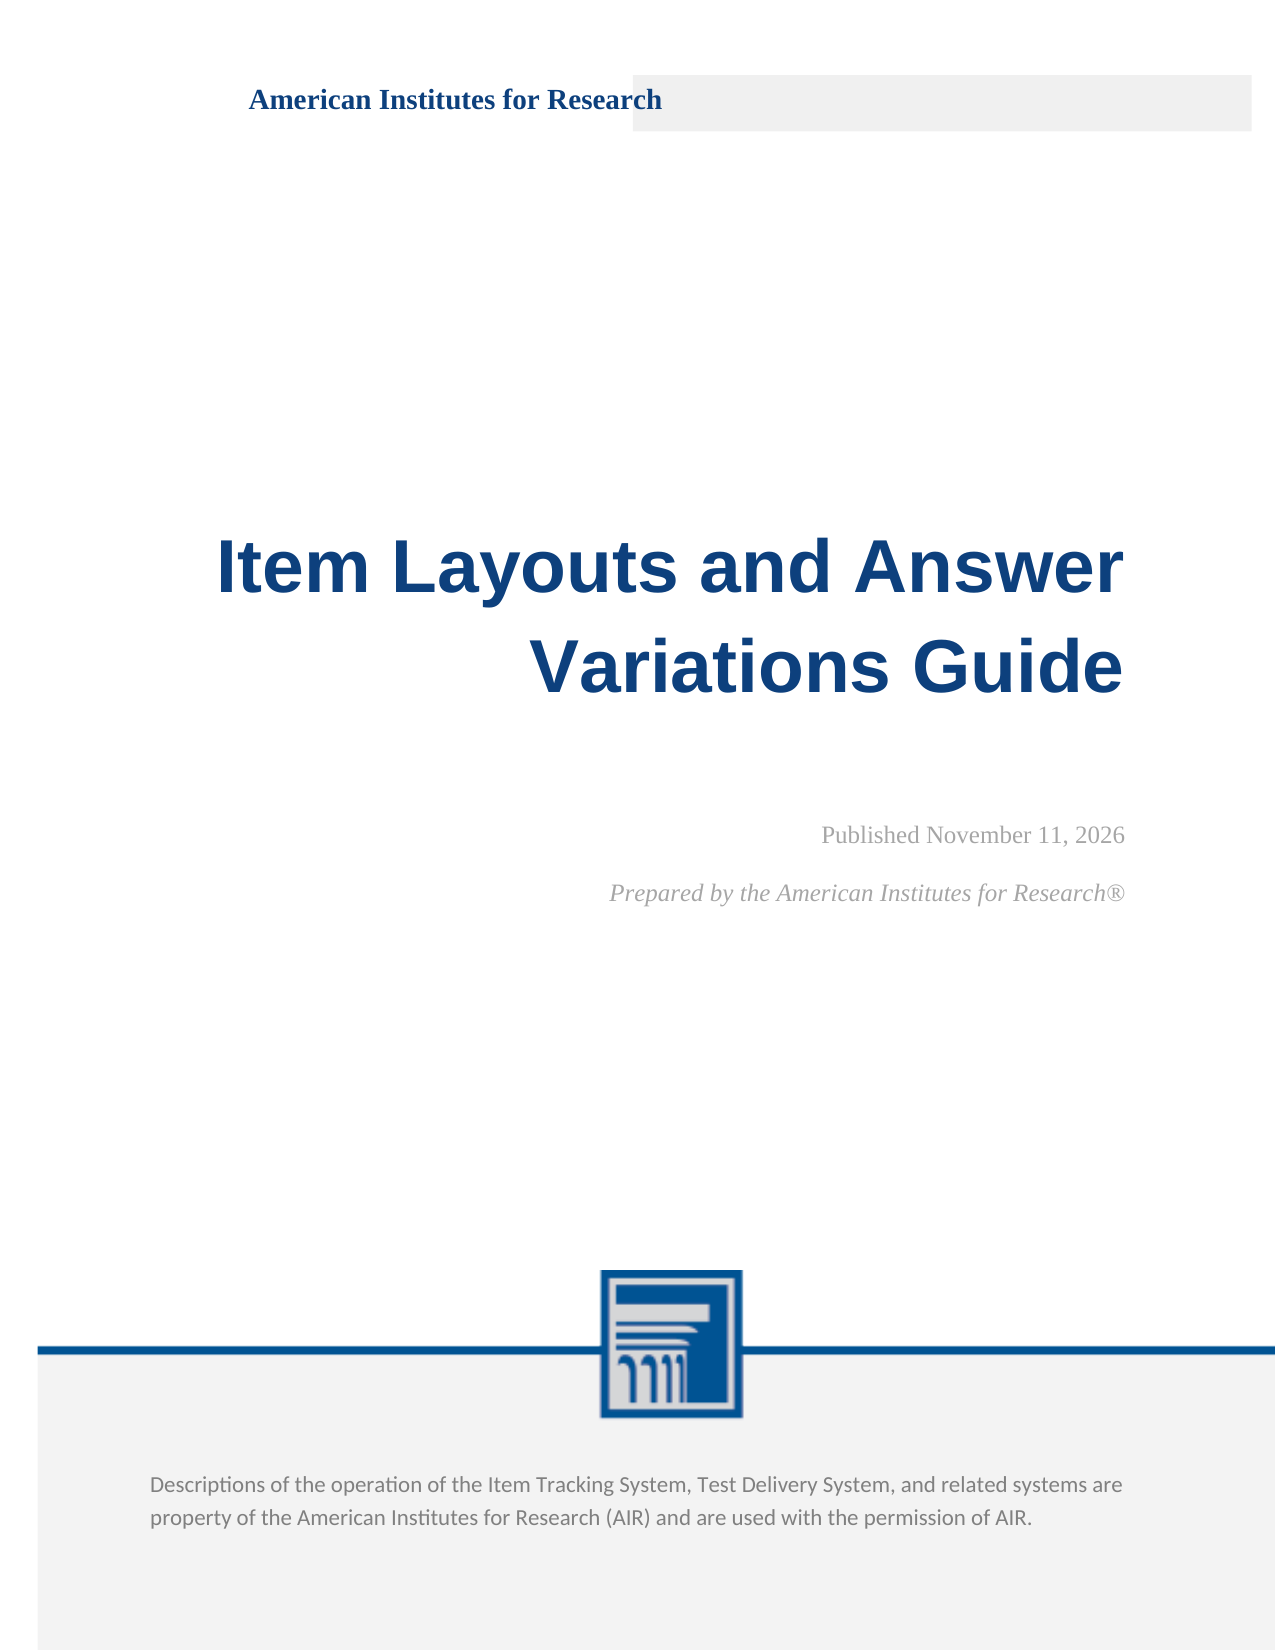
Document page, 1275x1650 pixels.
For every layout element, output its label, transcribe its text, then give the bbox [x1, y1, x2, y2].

text Published January 3, 2015 [150, 820, 1125, 849]
text Prepared by the American Institutes for Research® [150, 878, 1125, 907]
text Item Layouts and Answer Variations Guide [150, 522, 1125, 708]
picture [37, 1270, 1275, 1650]
